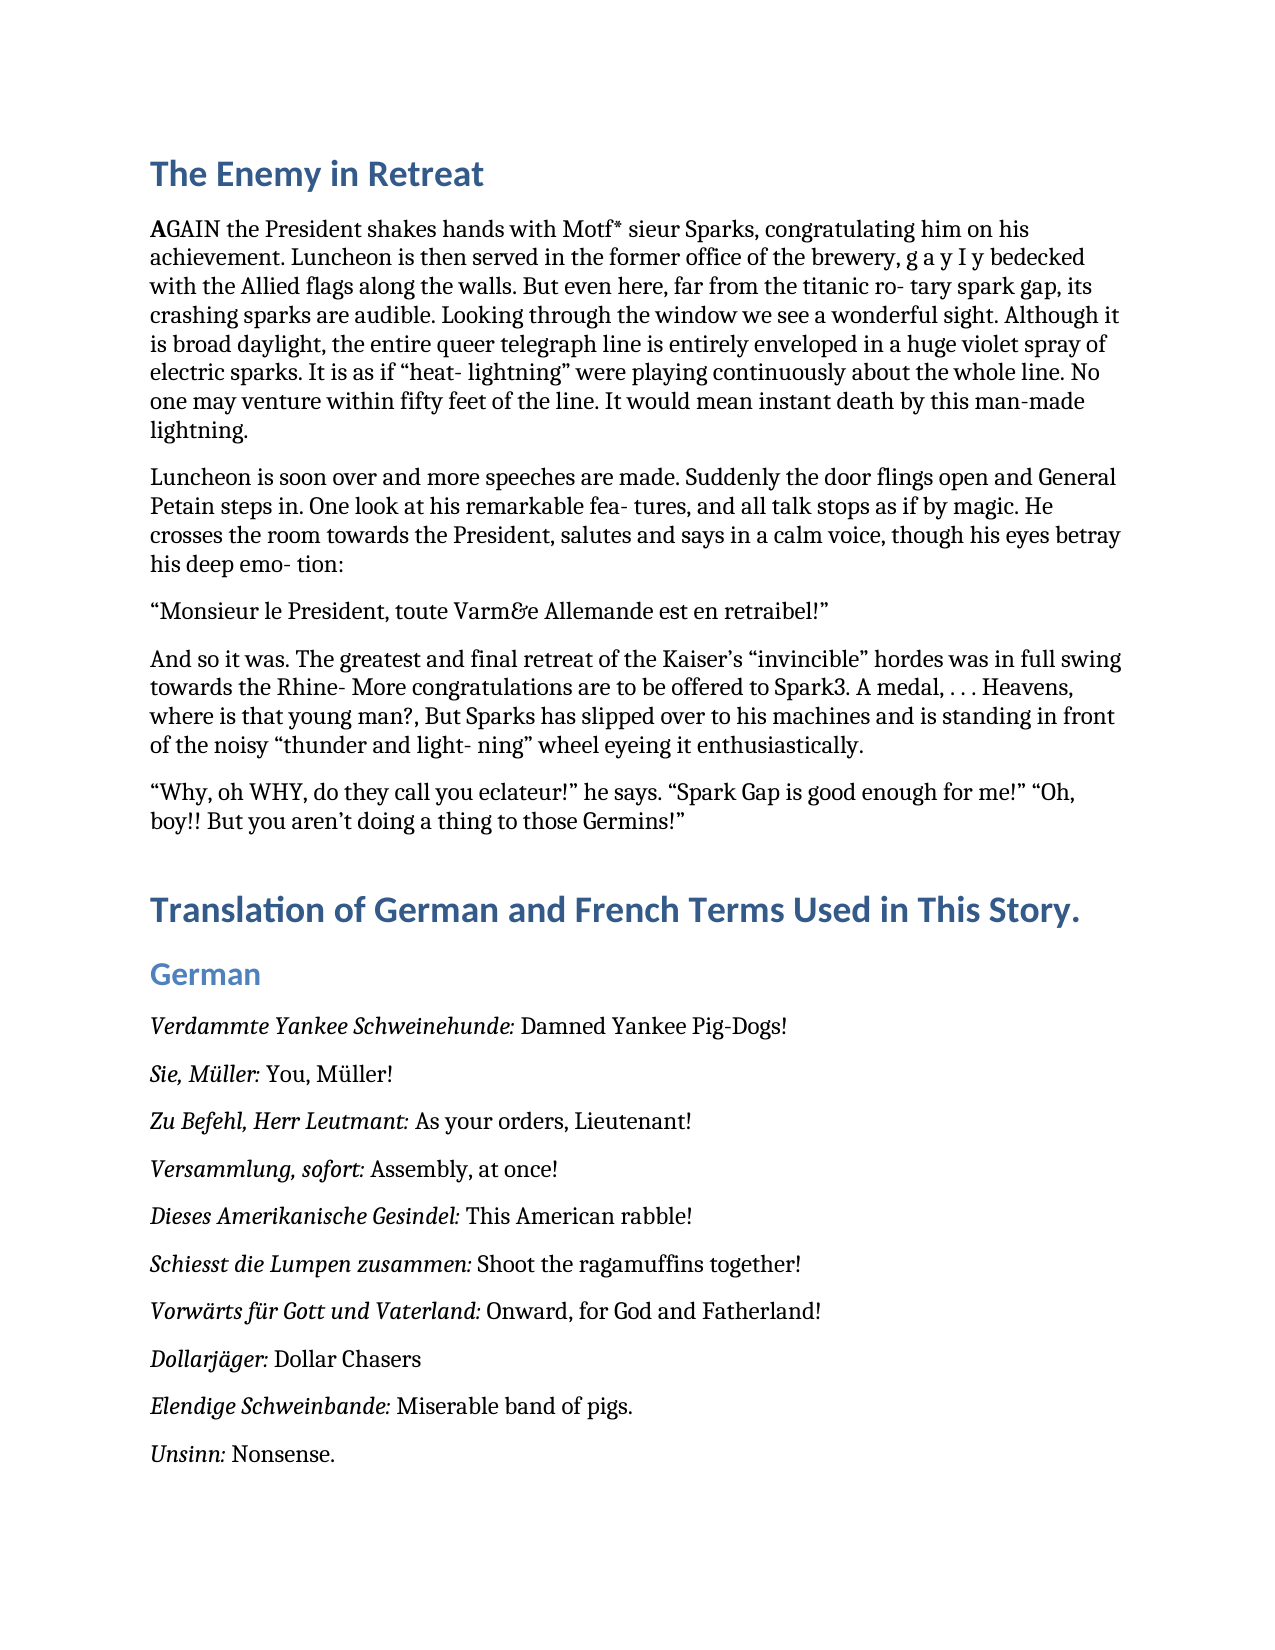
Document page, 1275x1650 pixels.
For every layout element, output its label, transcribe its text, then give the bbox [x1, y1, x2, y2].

text AGAIN the President shakes hands with Motf* sieur Sparks, congratulating him on his achievement. Luncheon is then served in the former office of the brewery, g a y I y bedecked with the Allied flags along the walls. But even here, far from the titanic ro- tary spark gap, its crashing sparks are audible. Looking through the window we see a wonderful sight. Although it is broad daylight, the entire queer telegraph line is entirely enveloped in a huge violet spray of electric sparks. It is as if “heat- lightning” were playing continuously about the whole line. No one may venture within fifty feet of the line. It would mean instant death by this man-made lightning. [150, 214, 1125, 444]
subtitle German [150, 952, 1125, 993]
subtitle The Enemy in Retreat [150, 150, 1125, 196]
text Versammlung, sofort: Assembly, at once! [150, 1154, 1125, 1183]
text Unsinn: Nonsense. [150, 1439, 1125, 1468]
text Verdammte Yankee Schweinehunde: Damned Yankee Pig-Dogs! [150, 1012, 1125, 1041]
text Dieses Amerikanische Gesindel: This American rabble! [150, 1202, 1125, 1231]
text Sie, Müller: You, Müller! [150, 1059, 1125, 1088]
text And so it was. The greatest and final retreat of the Kaiser’s “invincible” hordes was in full swing towards the Rhine- More congratulations are to be offered to Spark3. A medal, . . . Heavens, where is that young man?, But Sparks has slipped over to his machines and is standing in front of the noisy “thunder and light- ning” wheel eyeing it enthusiastically. [150, 644, 1125, 759]
text Elendige Schweinbande: Miserable band of pigs. [150, 1392, 1125, 1421]
text Dollarjäger: Dollar Chasers [150, 1344, 1125, 1373]
text “Monsieur le President, toute Varm&e Allemande est en retraibel!” [150, 597, 1125, 626]
text “Why, oh WHY, do they call you eclateur!” he says. “Spark Gap is good enough for me!” “Oh, boy!! But you aren’t doing a thing to those Germins!” [150, 778, 1125, 836]
subtitle Translation of German and French Terms Used in This Story. [150, 886, 1125, 932]
text Vorwärts für Gott und Vaterland: Onward, for God and Fatherland! [150, 1297, 1125, 1326]
text Luncheon is soon over and more speeches are made. Suddenly the door flings open and General Petain steps in. One look at his remarkable fea- tures, and all talk stops as if by magic. He crosses the room towards the President, salutes and says in a calm voice, though his eyes betray his deep emo- tion: [150, 463, 1125, 578]
text Schiesst die Lumpen zusammen: Shoot the ragamuffins together! [150, 1249, 1125, 1278]
text Zu Befehl, Herr Leutmant: As your orders, Lieutenant! [150, 1107, 1125, 1136]
